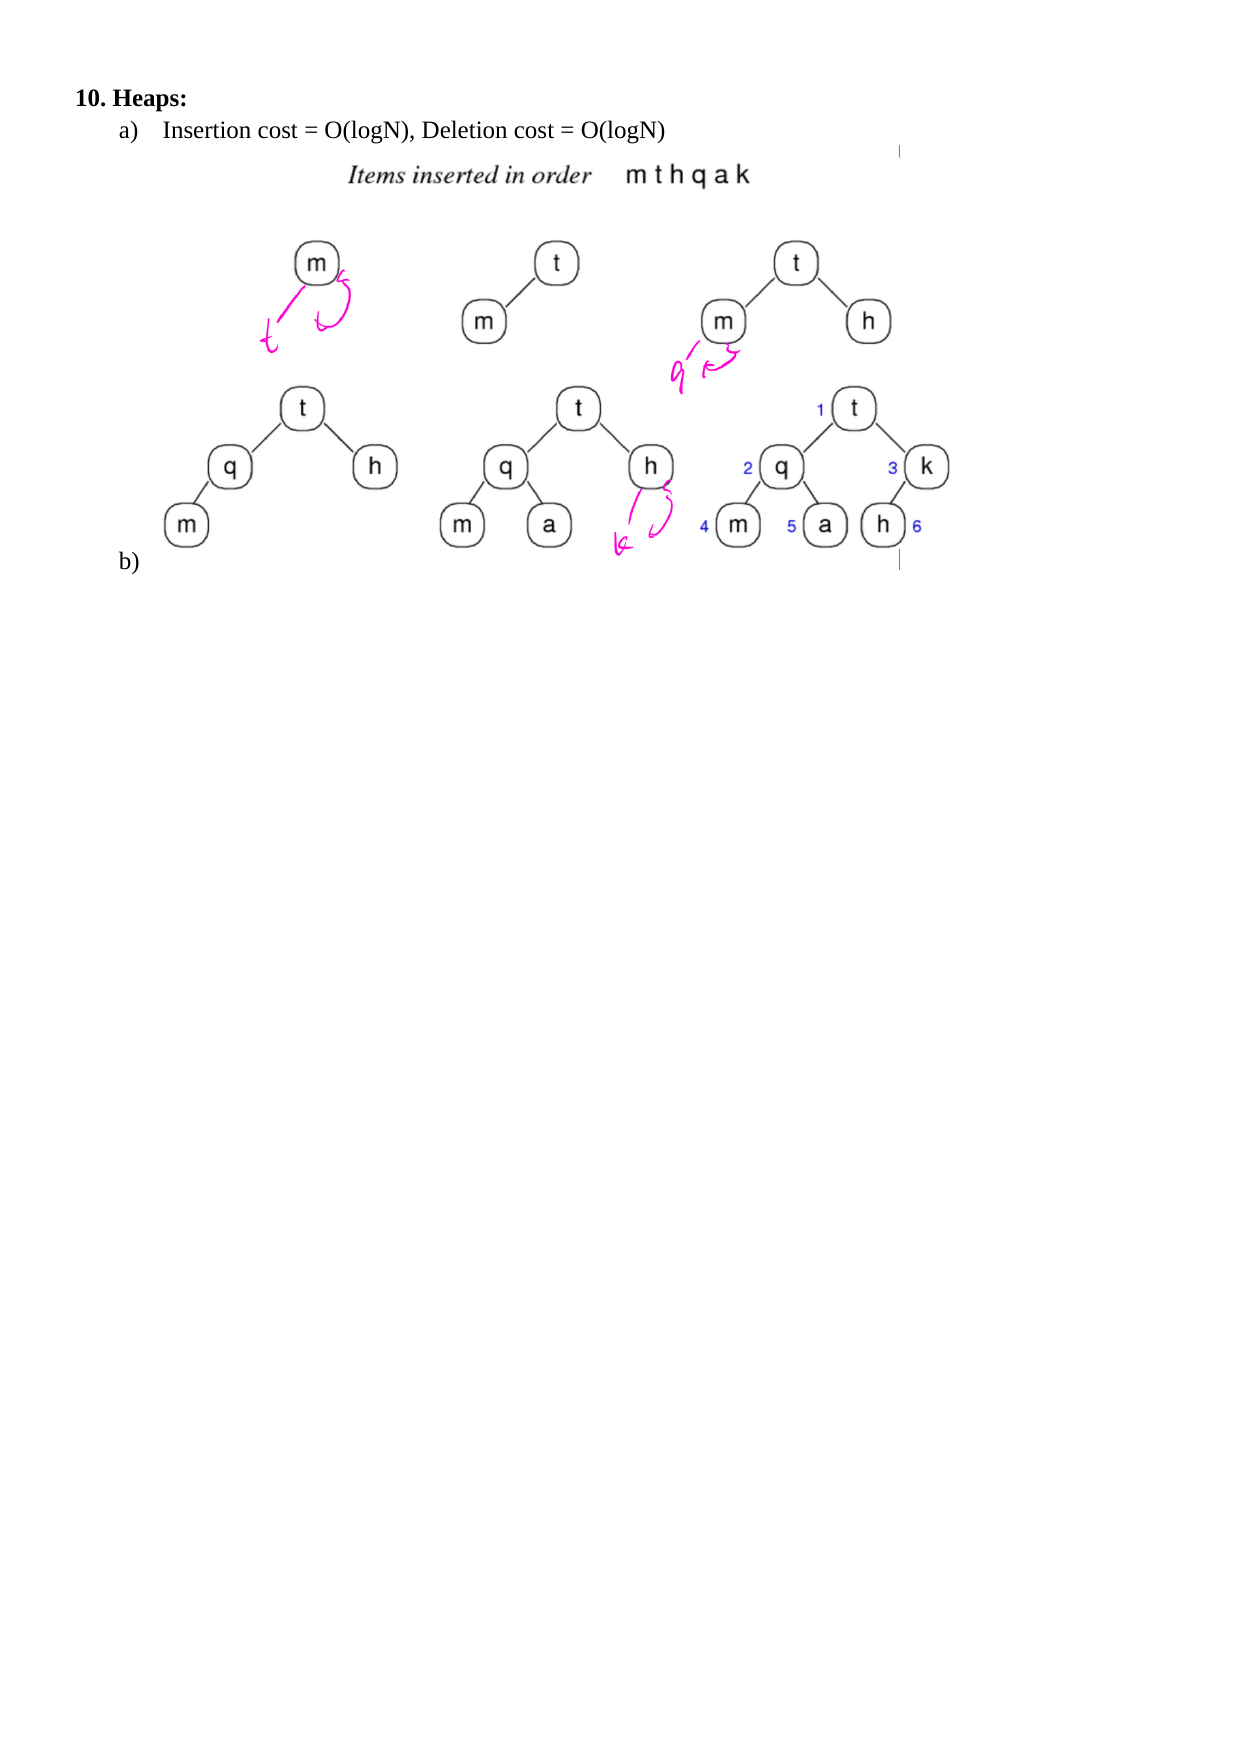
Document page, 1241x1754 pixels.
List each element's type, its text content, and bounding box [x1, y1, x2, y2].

picture [162, 145, 951, 570]
list Insertion cost = O(logN), Deletion cost = O(logN) [119, 113, 1165, 146]
list Heaps: [75, 81, 1165, 113]
